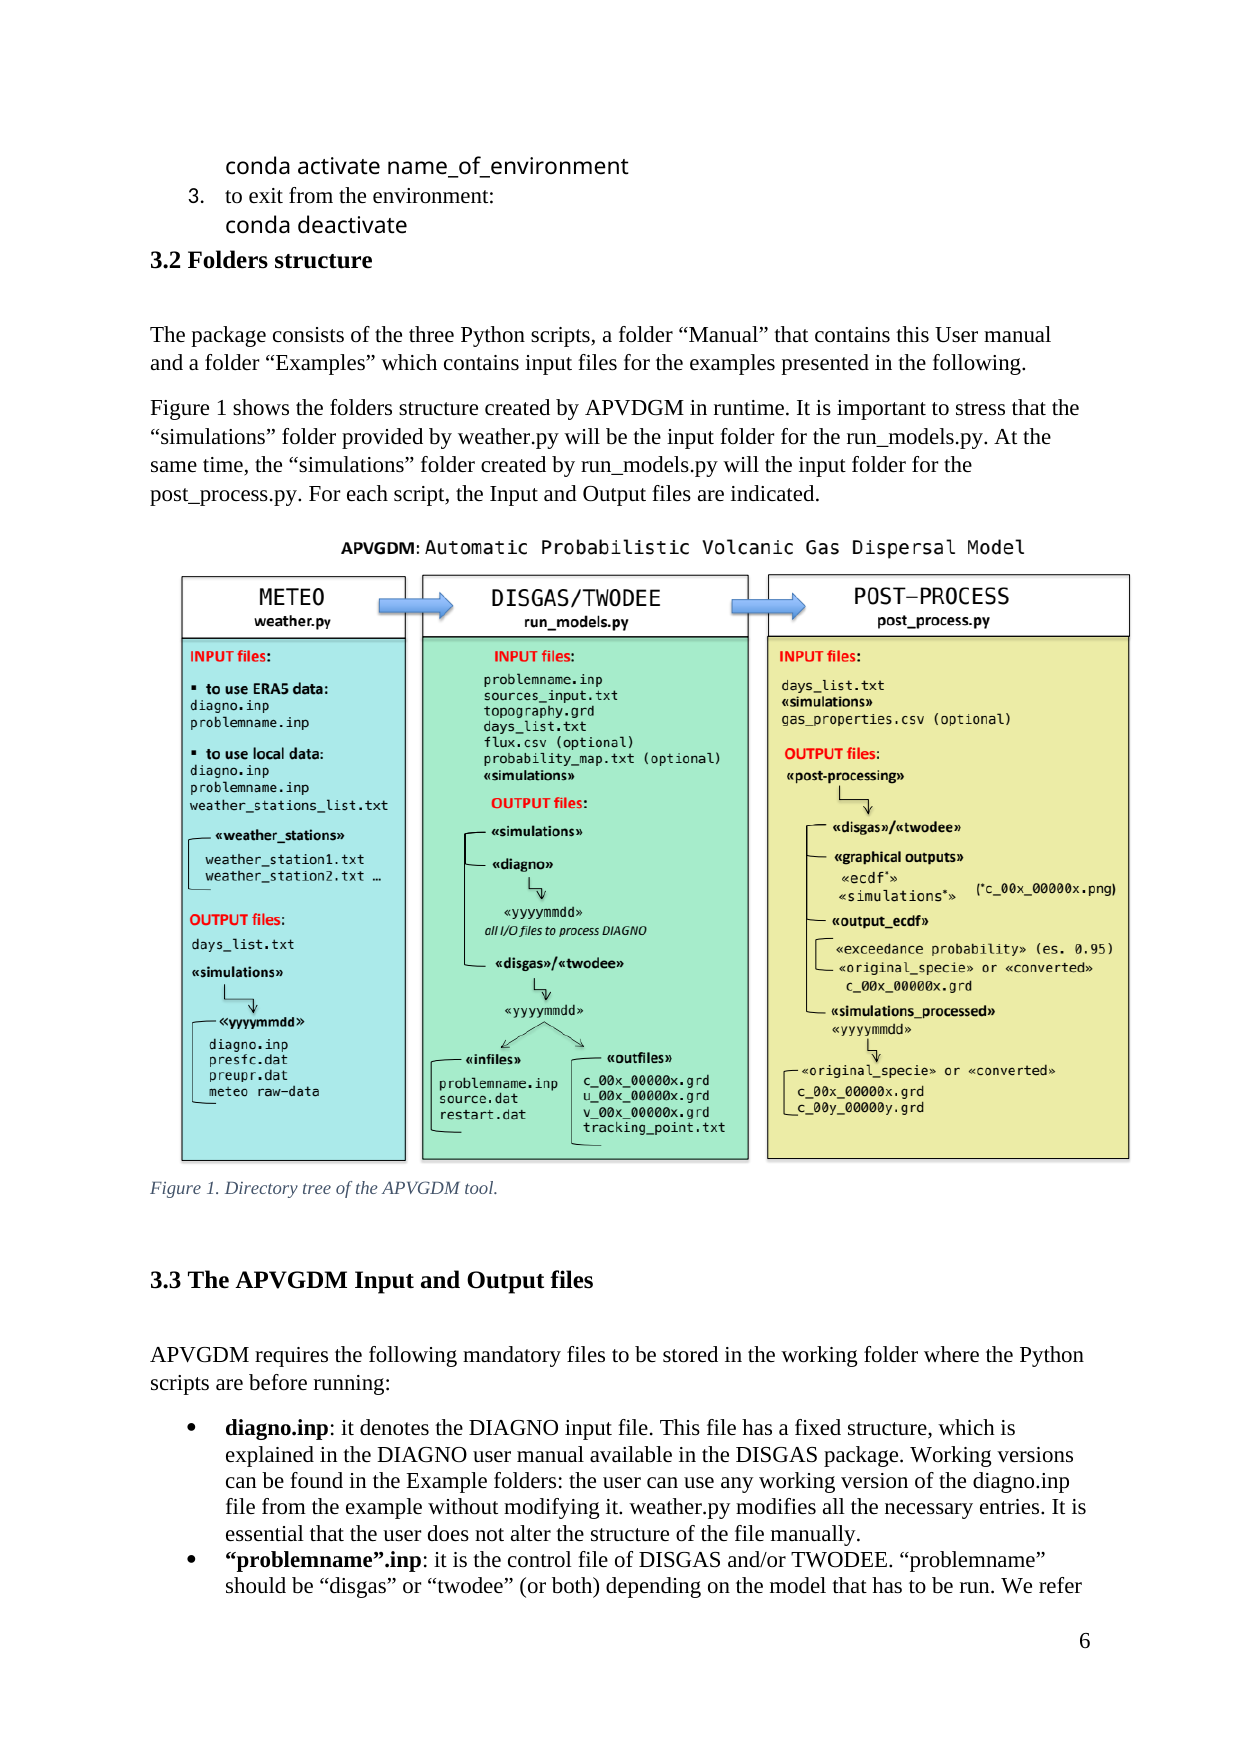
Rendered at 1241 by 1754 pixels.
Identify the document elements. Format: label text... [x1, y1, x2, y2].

list diagno.inp: it denotes the DIAGNO input file. This file has a fixed structure, which is explained in the DIAGNO user manual available in the DISGAS package. Working versions can be found in the Example folders: the user can use any working version of the diagno.inp file from the example without modifying it. weather.py modifies all the necessary entries. It is essential that the user does not alter the structure of the file manually. [187, 1414, 1090, 1546]
text The package consists of the three Python scripts, a folder “Manual” that contains this User manual and a folder “Examples” which contains input files for the examples presented in the following. [150, 321, 1090, 376]
subtitle 3.3 The APVGDM Input and Output files [150, 1265, 1090, 1293]
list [187, 1546, 1090, 1599]
list conda deactivate [225, 209, 1090, 241]
list conda activate name_of_environment [225, 150, 1090, 181]
subtitle 3.2 Folders structure [150, 245, 1090, 273]
text Figure 1. Directory tree of the APVGDM tool. [150, 1177, 1090, 1199]
text Figure 1 shows the folders structure created by APVDGM in runtime. It is important to stress that the “simulations” folder provided by weather.py will be the input folder for the run_models.py. At the same time, the “simulations” folder created by run_models.py will the input folder for the post_process.py. For each script, the Input and Output files are indicated. [150, 394, 1090, 506]
list to exit from the environment: [187, 181, 1090, 209]
text APVGDM requires the following mandatory files to be stored in the working folder where the Python scripts are before running: [150, 1341, 1090, 1396]
